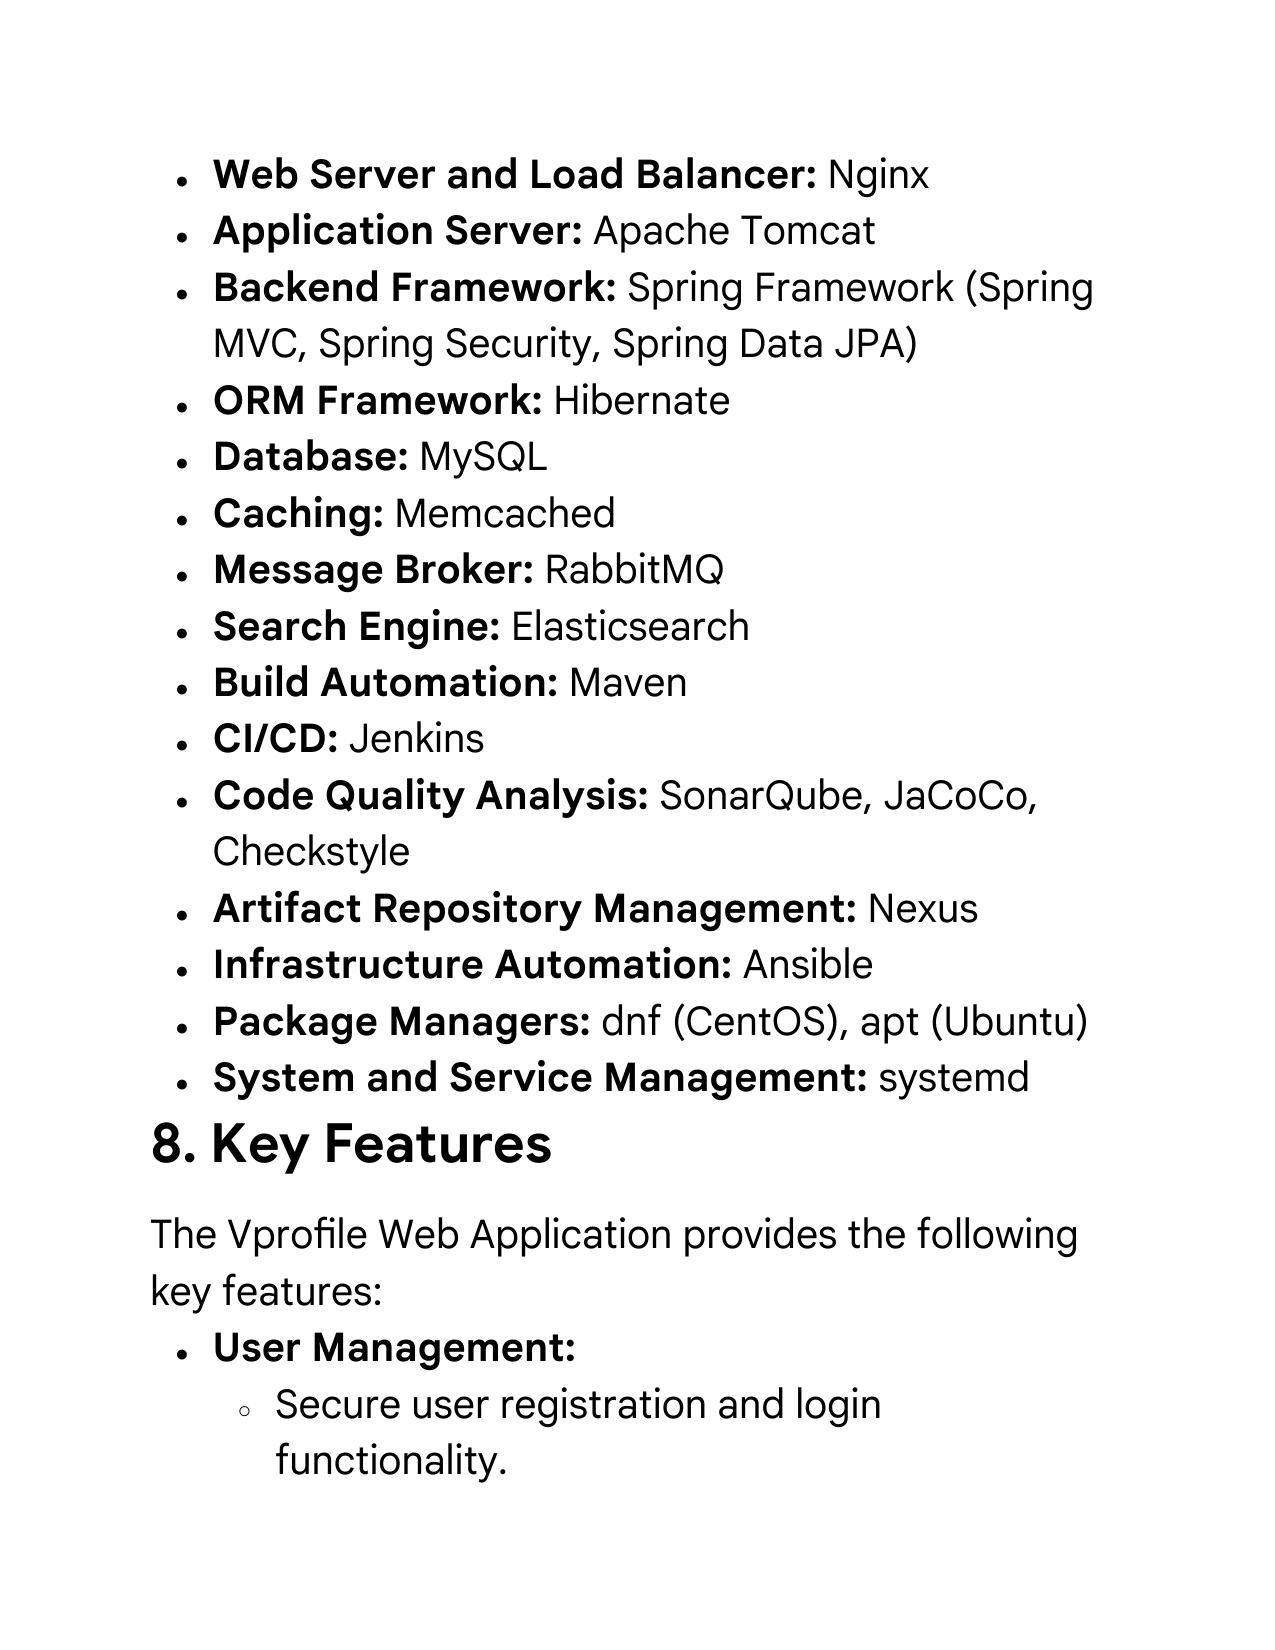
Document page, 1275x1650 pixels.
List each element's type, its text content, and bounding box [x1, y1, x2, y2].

list Code Quality Analysis: SonarQube, JaCoCo, Checkstyle [175, 771, 1125, 877]
list Package Managers: dnf (CentOS), apt (Ubuntu) [175, 997, 1125, 1046]
list Secure user registration and login functionality. [237, 1380, 1125, 1486]
list Build Automation: Maven [175, 658, 1125, 708]
list Application Server: Apache Tomcat [175, 206, 1125, 256]
list CI/CD: Jenkins [175, 714, 1125, 764]
list User Management: [175, 1323, 1125, 1373]
list Infrastructure Automation: Ansible [175, 940, 1125, 990]
list Database: MySQL [175, 432, 1125, 482]
list Caching: Memcached [175, 489, 1125, 538]
list Backend Framework: Spring Framework (Spring MVC, Spring Security, Spring Data JPA) [175, 263, 1125, 369]
list Artifact Repository Management: Nexus [175, 884, 1125, 933]
list ORM Framework: Hibernate [175, 376, 1125, 425]
subtitle 8. Key Features [150, 1110, 1125, 1178]
list Message Broker: RabbitMQ [175, 545, 1125, 595]
text The Vprofile Web Application provides the following key features: [150, 1211, 1125, 1317]
list System and Service Management: systemd [175, 1053, 1125, 1103]
list Search Engine: Elasticsearch [175, 602, 1125, 651]
list Web Server and Load Balancer: Nginx [175, 150, 1125, 199]
